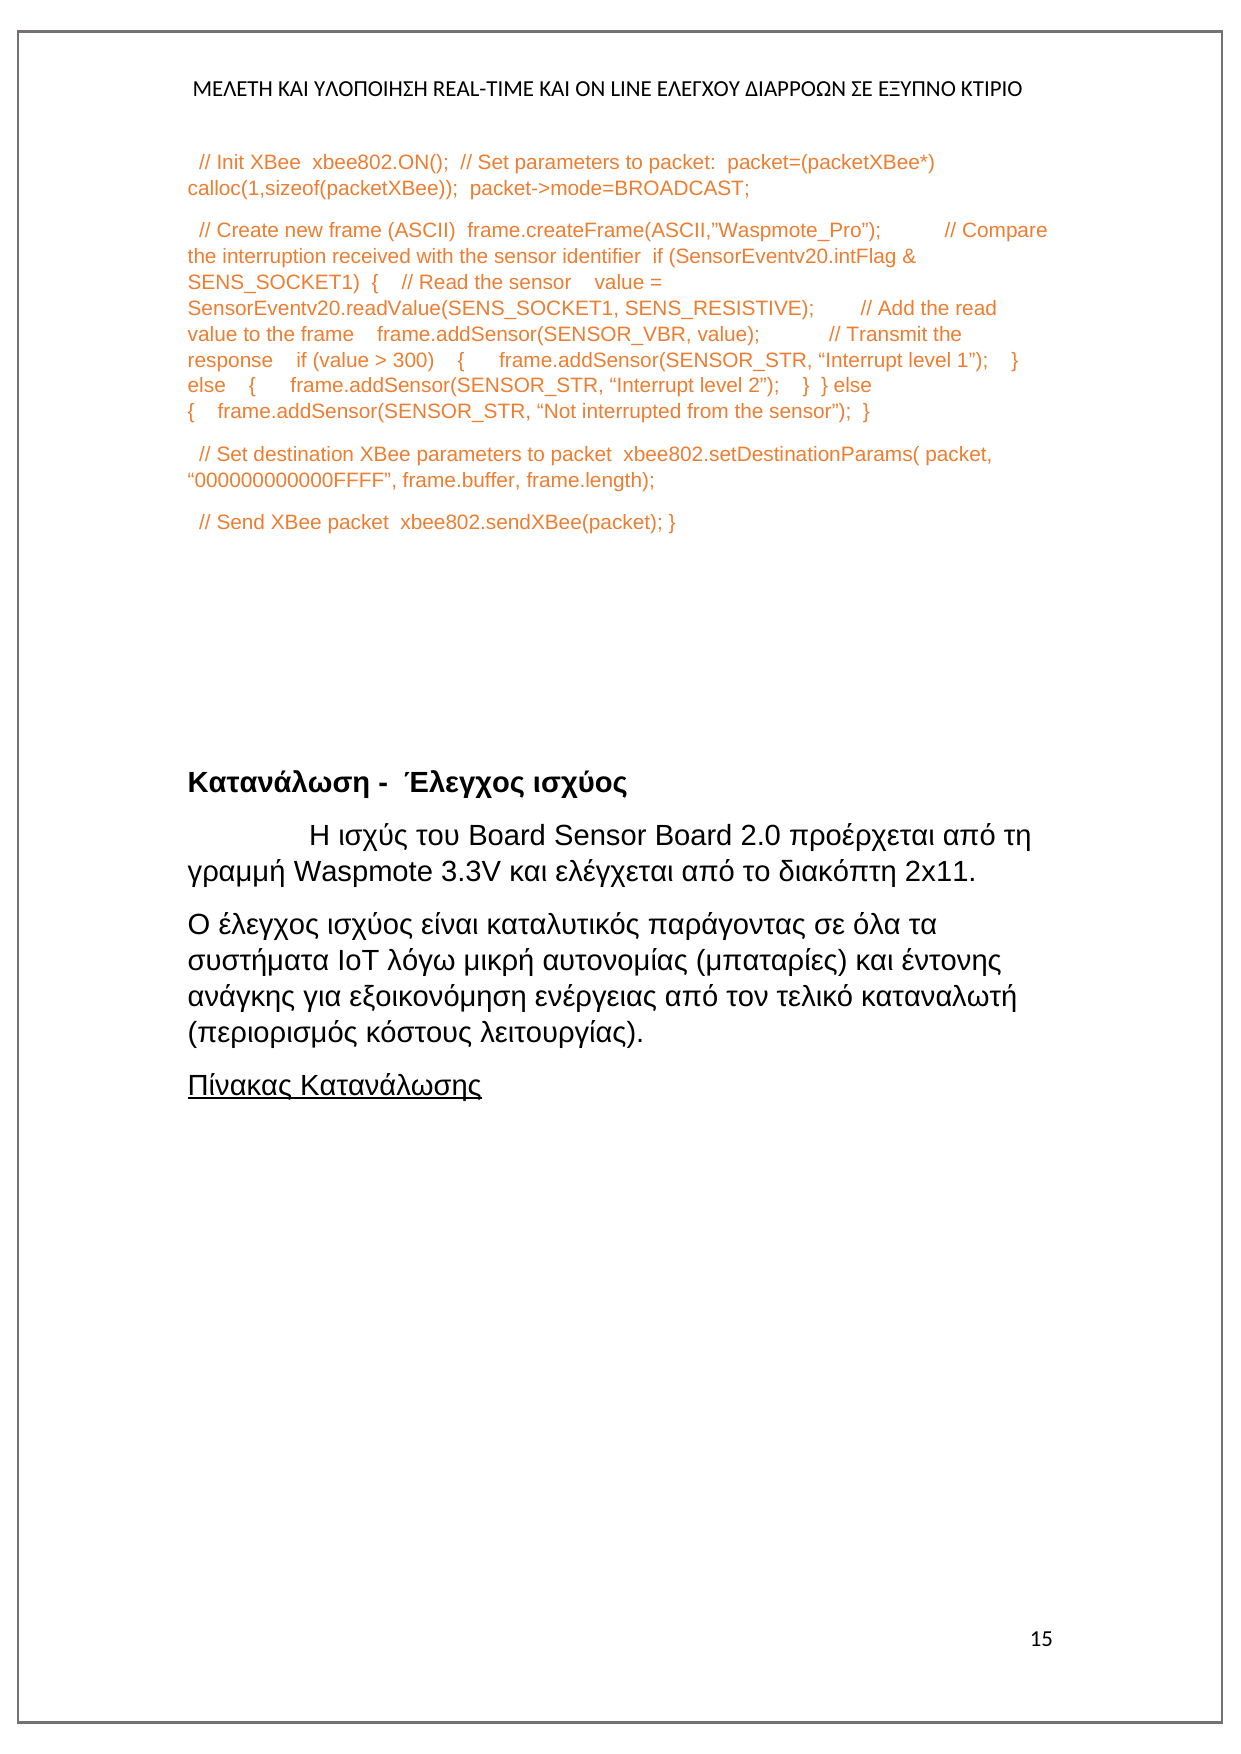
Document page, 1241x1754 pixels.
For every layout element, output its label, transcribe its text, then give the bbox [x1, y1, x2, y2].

text // Set destination XBee parameters to packet xbee802.setDestinationParams( packet, “000000000000FFFF”, frame.buffer, frame.length); [187, 442, 1053, 491]
text // Send XBee packet xbee802.sendXBee(packet); } [187, 510, 1053, 534]
text Κατανάλωση - Έλεγχος ισχύος [187, 765, 1053, 798]
text // Create new frame (ASCII) frame.createFrame(ASCII,”Waspmote_Pro”); // Compare the interruption received with the sensor identifier if (SensorEventv20.intFlag & SENS_SOCKET1) { // Read the sensor value = SensorEventv20.readValue(SENS_SOCKET1, SENS_RESISTIVE); // Add the read value to the frame frame.addSensor(SENSOR_VBR, value); // Transmit the response if (value > 300) { frame.addSensor(SENSOR_STR, “Interrupt level 1”); } else { frame.addSensor(SENSOR_STR, “Interrupt level 2”); } } else { frame.addSensor(SENSOR_STR, “Not interrupted from the sensor”); } [187, 218, 1053, 423]
text Η ισχύς του Board Sensor Board 2.0 προέρχεται από τη γραμμή Waspmote 3.3V και ελέγχεται από το διακόπτη 2x11. [187, 818, 1053, 887]
text Πίνακας Κατανάλωσης [187, 1068, 1053, 1102]
text // Init XBee xbee802.ON(); // Set parameters to packet: packet=(packetXBee*) calloc(1,sizeof(packetXBee)); packet->mode=BROADCAST; [187, 150, 1053, 200]
text Ο έλεγχος ισχύος είναι καταλυτικός παράγοντας σε όλα τα συστήματα ΙοΤ λόγω μικρή αυτονομίας (μπαταρίες) και έντονης ανάγκης για εξοικονόμηση ενέργειας από τον τελικό καταναλωτή (περιορισμός κόστους λειτουργίας). [187, 907, 1053, 1049]
